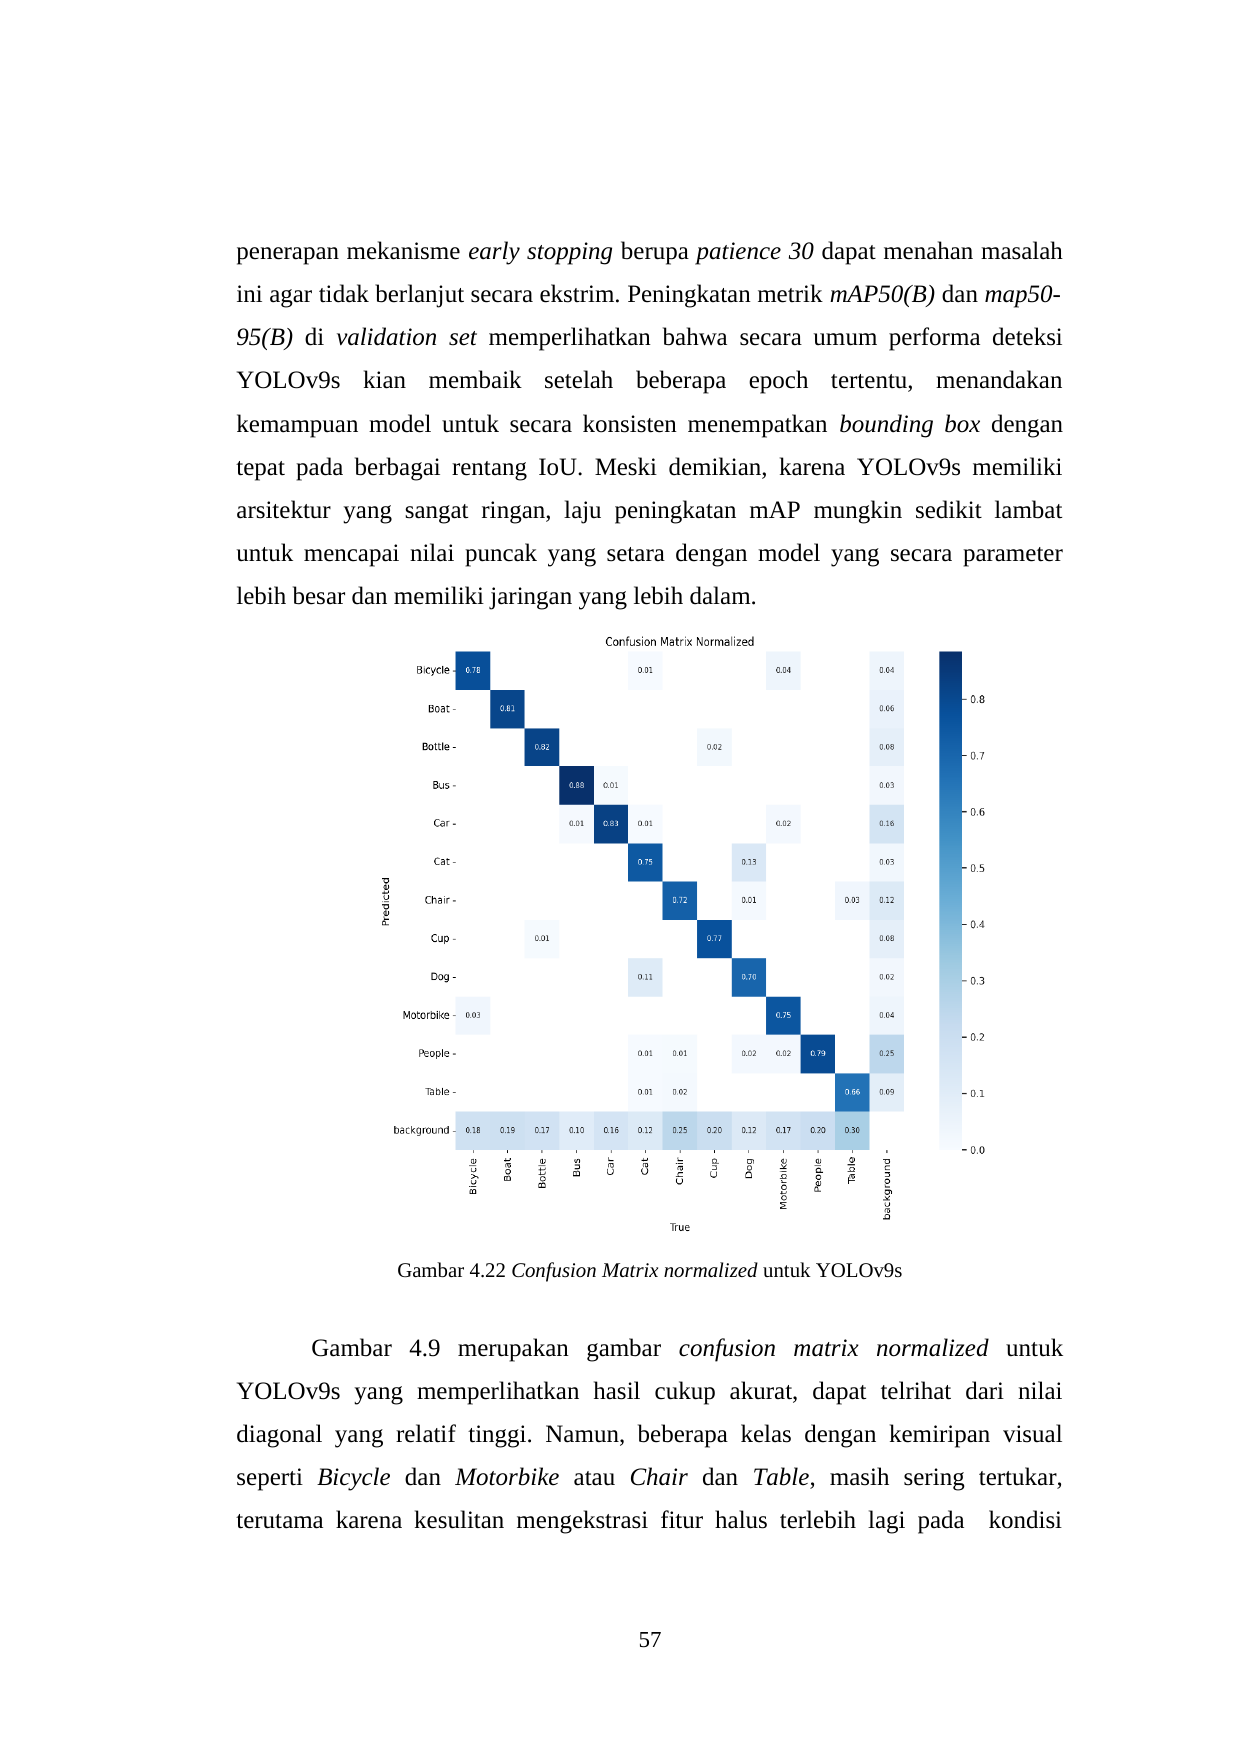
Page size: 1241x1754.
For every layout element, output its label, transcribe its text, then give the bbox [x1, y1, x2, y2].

picture [311, 624, 1055, 1245]
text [236, 236, 1063, 610]
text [236, 1333, 1063, 1534]
